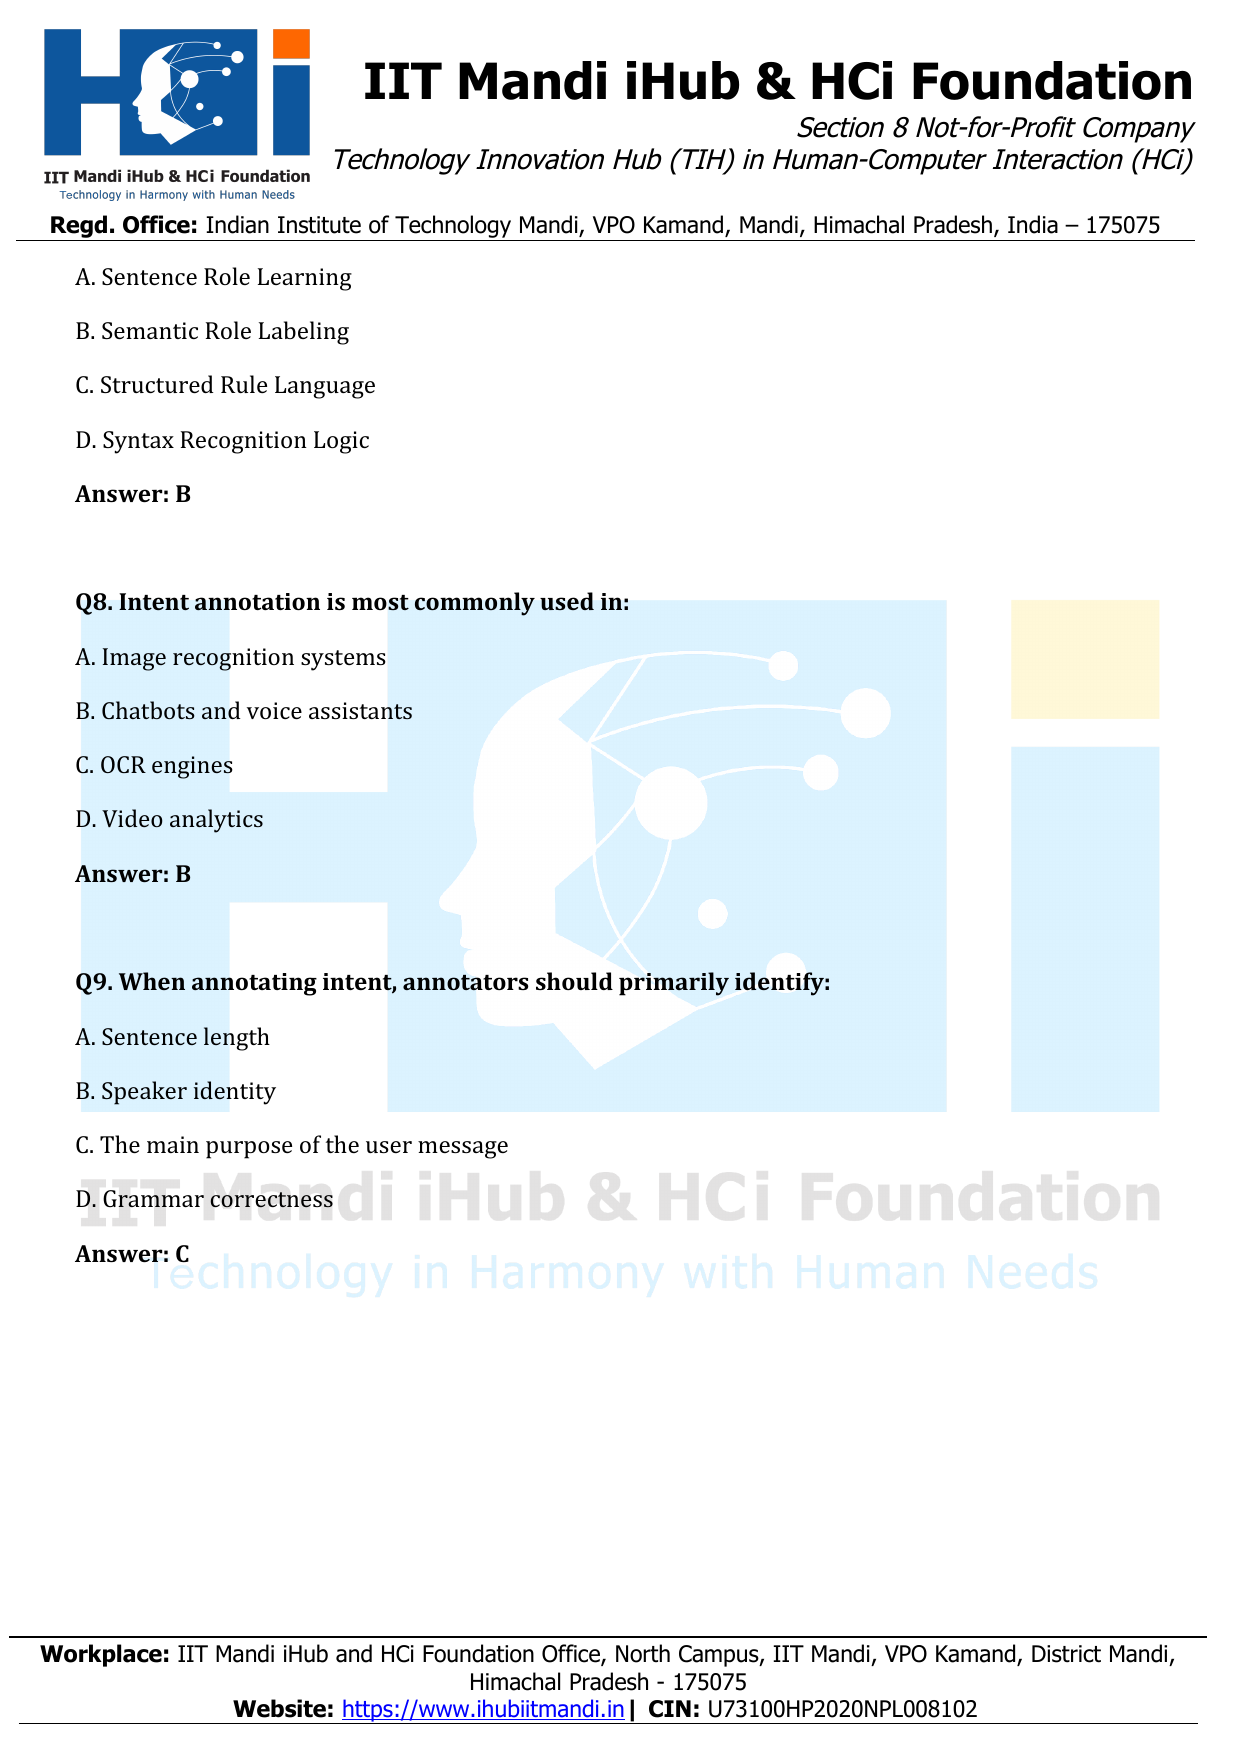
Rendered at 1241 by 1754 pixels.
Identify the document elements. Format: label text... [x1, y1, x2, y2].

text B. Semantic Role Labeling [75, 316, 1165, 345]
text Answer: B [75, 858, 1165, 888]
text C. The main purpose of the user message [75, 1130, 1165, 1159]
text Q8. Intent annotation is most commonly used in: [75, 587, 1165, 616]
text C. OCR engines [75, 750, 1165, 779]
text A. Sentence Role Learning [75, 261, 1165, 291]
text A. Sentence length [75, 1021, 1165, 1051]
text B. Speaker identity [75, 1076, 1165, 1105]
text D. Syntax Recognition Logic [75, 424, 1165, 453]
text C. Structured Rule Language [75, 370, 1165, 399]
text Answer: B [75, 478, 1165, 508]
text Q9. When annotating intent, annotators should primarily identify: [75, 967, 1165, 996]
text Answer: C [75, 1238, 1165, 1268]
text B. Chatbots and voice assistants [75, 696, 1165, 725]
text D. Grammar correctness [75, 1184, 1165, 1213]
picture [43, 26, 311, 204]
text D. Video analytics [75, 804, 1165, 833]
text A. Image recognition systems [75, 641, 1165, 671]
